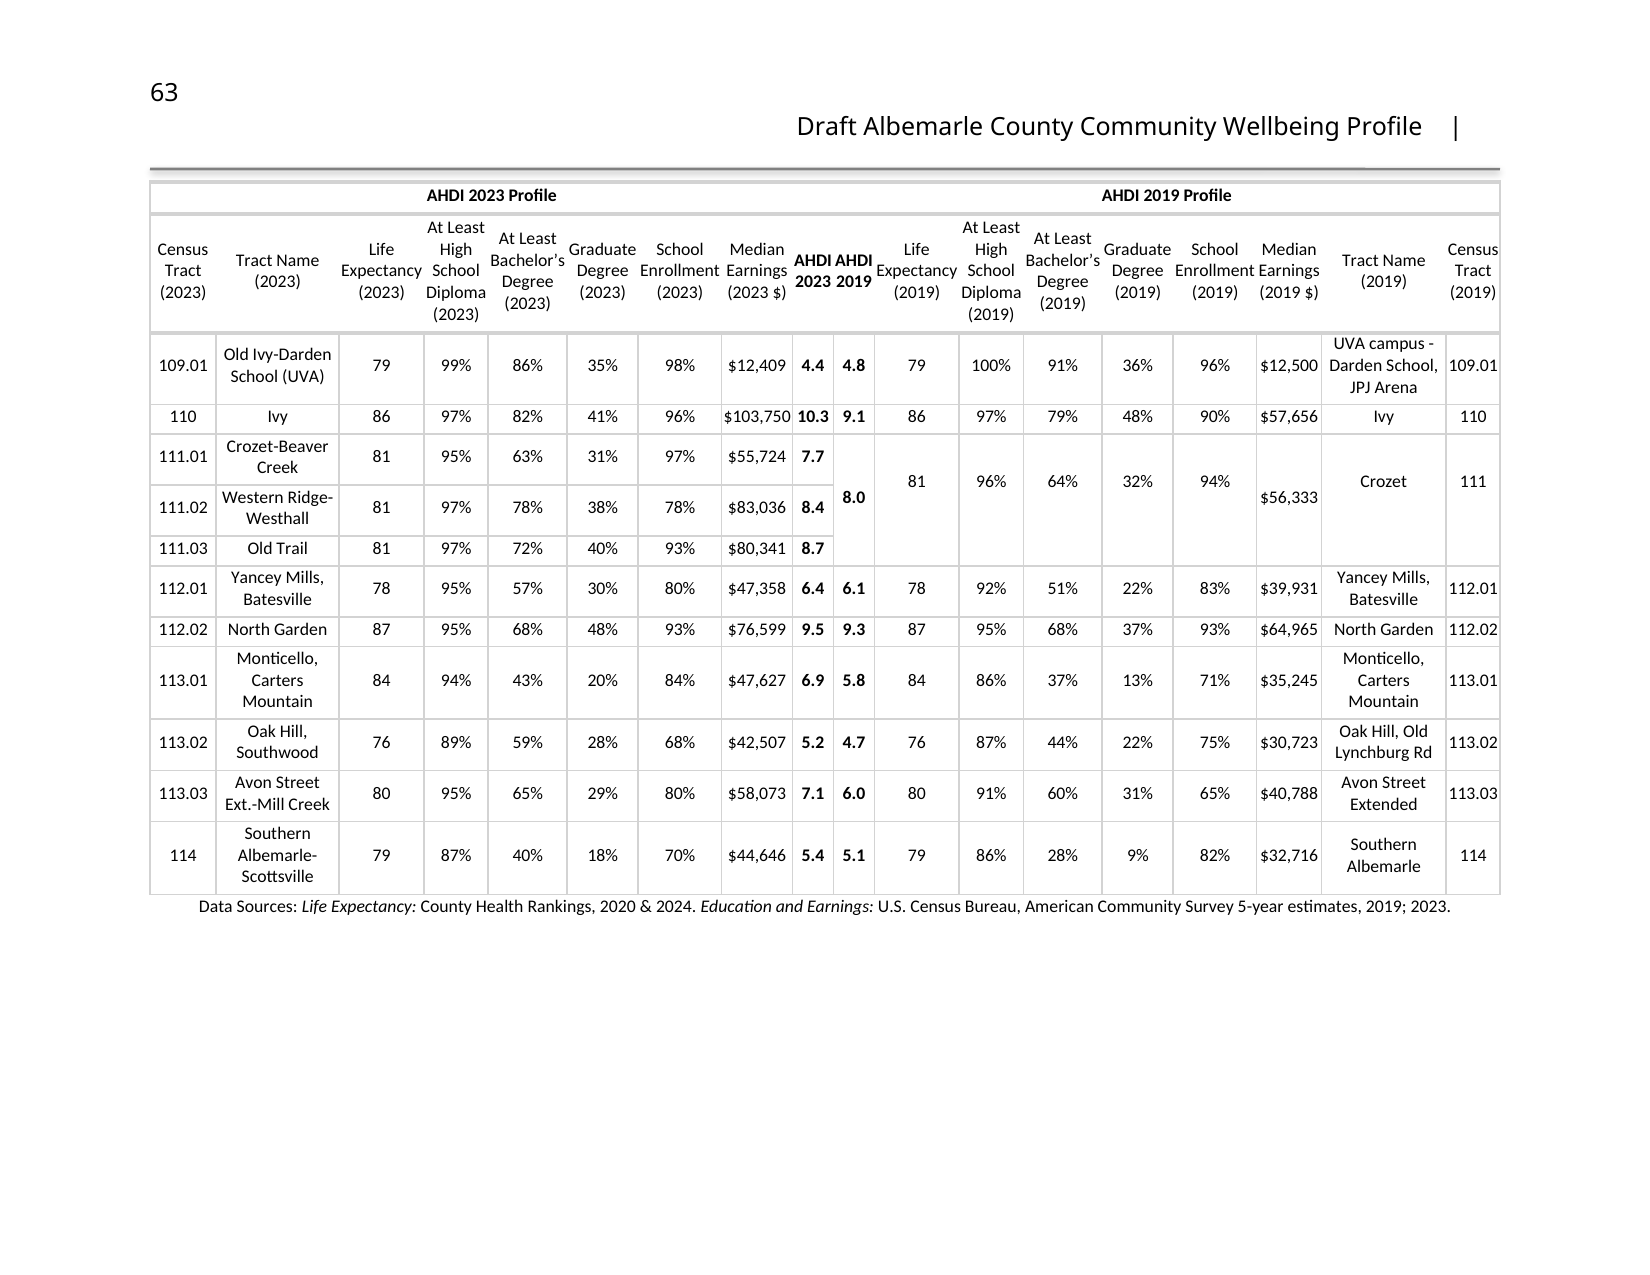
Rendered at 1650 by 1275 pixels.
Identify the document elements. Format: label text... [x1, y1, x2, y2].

table_cell $80,341 [722, 537, 792, 565]
table_cell 91% [1024, 335, 1101, 404]
table_cell 80 [340, 771, 423, 821]
table_cell 18% [568, 822, 637, 893]
table_cell 80 [875, 771, 958, 821]
table_cell $58,073 [722, 771, 792, 821]
table_cell School Enrollment (2023) [638, 216, 721, 331]
table_cell 86 [875, 405, 958, 433]
table_cell 57% [489, 567, 566, 616]
table_cell 86% [489, 335, 566, 404]
table_cell 81 [340, 435, 423, 484]
table_cell Ivy [1322, 405, 1445, 433]
table_cell Old Ivy-Darden School (UVA) [217, 335, 338, 404]
table_cell 97% [639, 435, 721, 484]
table_cell 75% [1174, 720, 1256, 769]
table_cell Data Sources: Life Expectancy: County Health Rankings, 2020 & 2024. Education and Earnings: U.S. Census Bureau, American Community Survey 5-year estimates, 2019; 2023. [150, 895, 1500, 923]
table_cell Oak Hill, Southwood [217, 720, 338, 769]
table_cell 20% [568, 647, 637, 718]
table_cell 38% [568, 486, 637, 535]
table_cell 65% [1174, 771, 1256, 821]
table_cell 84 [340, 647, 423, 718]
table_cell 83% [1174, 567, 1256, 616]
table_cell Old Trail [217, 537, 338, 565]
table_cell 114 [151, 822, 215, 893]
table_cell 113.02 [1447, 720, 1499, 769]
table_cell Graduate Degree (2023) [567, 216, 638, 331]
table_cell 96% [639, 405, 721, 433]
table_cell 82% [489, 405, 566, 433]
table_cell 22% [1103, 567, 1172, 616]
table_cell $12,500 [1257, 335, 1321, 404]
table_cell 6.4 [793, 567, 833, 616]
table_cell Avon Street Extended [1322, 771, 1445, 821]
table_cell 10.3 [793, 405, 833, 433]
table_cell Ivy [217, 405, 338, 433]
table_cell 13% [1103, 647, 1172, 718]
table_cell 89% [425, 720, 487, 769]
table_cell 78 [340, 567, 423, 616]
table_cell $83,036 [722, 486, 792, 535]
table_cell 80% [639, 771, 721, 821]
table_cell 81 [340, 537, 423, 565]
table_cell 94% [425, 647, 487, 718]
table_cell 96% [960, 435, 1023, 565]
table_cell 6.0 [834, 771, 874, 821]
table_cell 31% [568, 435, 637, 484]
table_cell 51% [1024, 567, 1101, 616]
table_cell 86% [960, 822, 1023, 893]
table_cell 68% [489, 618, 566, 646]
table_cell 79 [340, 335, 423, 404]
table_cell Western Ridge-Westhall [217, 486, 338, 535]
table_cell Census Tract (2019) [1446, 216, 1499, 331]
table_cell AHDI 2023 [792, 216, 833, 331]
table_cell 8.0 [834, 435, 874, 565]
table_cell 9.1 [834, 405, 874, 433]
table_cell 87 [875, 618, 958, 646]
table_cell 36% [1103, 335, 1172, 404]
table_cell Avon Street Ext.-Mill Creek [217, 771, 338, 821]
table_cell $32,716 [1257, 822, 1321, 893]
table_cell $30,723 [1257, 720, 1321, 769]
table_cell 28% [1024, 822, 1101, 893]
table_cell School Enrollment (2019) [1173, 216, 1257, 331]
table_cell 112.02 [1447, 618, 1499, 646]
table_cell Median Earnings (2019 $) [1257, 216, 1321, 331]
table_cell Graduate Degree (2019) [1102, 216, 1173, 331]
table_cell Tract Name (2019) [1321, 216, 1446, 331]
table_cell Monticello, Carters Mountain [217, 647, 338, 718]
table_cell 111.01 [151, 435, 215, 484]
table_cell 87 [340, 618, 423, 646]
table_cell 113.01 [151, 647, 215, 718]
table_cell 30% [568, 567, 637, 616]
table_cell Median Earnings (2023 $) [721, 216, 792, 331]
table_cell 110 [1447, 405, 1499, 433]
table_cell 8.4 [793, 486, 833, 535]
table_cell 71% [1174, 647, 1256, 718]
table_cell 9% [1103, 822, 1172, 893]
table_cell 4.8 [834, 335, 874, 404]
table_header AHDI 2023 Profile [151, 184, 833, 212]
table_cell 37% [1103, 618, 1172, 646]
table_cell 31% [1103, 771, 1172, 821]
table_cell $35,245 [1257, 647, 1321, 718]
table_cell 81 [340, 486, 423, 535]
table_cell 9.5 [793, 618, 833, 646]
table_cell 68% [1024, 618, 1101, 646]
table_cell Southern Albemarle-Scottsville [217, 822, 338, 893]
table_cell 59% [489, 720, 566, 769]
table_cell 93% [639, 537, 721, 565]
table_cell At Least High School Diploma (2023) [424, 216, 488, 331]
table_cell 5.1 [834, 822, 874, 893]
table_cell 87% [425, 822, 487, 893]
table_cell 112.02 [151, 618, 215, 646]
table_cell 79 [875, 335, 958, 404]
table_cell Tract Name (2023) [216, 216, 339, 331]
table_cell 113.01 [1447, 647, 1499, 718]
table_cell 79 [875, 822, 958, 893]
table_cell 37% [1024, 647, 1101, 718]
table_cell 4.4 [793, 335, 833, 404]
table_cell 60% [1024, 771, 1101, 821]
table_cell 70% [639, 822, 721, 893]
table_cell 97% [425, 486, 487, 535]
table_cell Census Tract (2023) [151, 216, 216, 331]
table_cell Crozet-Beaver Creek [217, 435, 338, 484]
table_cell $103,750 [722, 405, 792, 433]
table_cell 48% [1103, 405, 1172, 433]
table_cell 76 [340, 720, 423, 769]
table_cell 110 [151, 405, 215, 433]
table_cell 111 [1447, 435, 1499, 565]
table_cell $47,358 [722, 567, 792, 616]
table_cell 86 [340, 405, 423, 433]
table_cell 112.01 [1447, 567, 1499, 616]
table_cell 28% [568, 720, 637, 769]
table_cell 84% [639, 647, 721, 718]
table_cell $57,656 [1257, 405, 1321, 433]
table_cell 81 [875, 435, 958, 565]
table_cell Yancey Mills, Batesville [217, 567, 338, 616]
table_cell 29% [568, 771, 637, 821]
table_cell Southern Albemarle [1322, 822, 1445, 893]
table_cell 98% [639, 335, 721, 404]
table_cell 97% [960, 405, 1023, 433]
table_cell Life Expectancy (2023) [339, 216, 424, 331]
table_cell $56,333 [1257, 435, 1321, 565]
table_cell 95% [425, 435, 487, 484]
table_cell 22% [1103, 720, 1172, 769]
table_cell 79 [340, 822, 423, 893]
table_cell 100% [960, 335, 1023, 404]
table_cell 32% [1103, 435, 1172, 565]
table_cell 8.7 [793, 537, 833, 565]
table_cell 84 [875, 647, 958, 718]
table_cell At Least Bachelor’s Degree (2023) [488, 216, 567, 331]
table_cell 96% [1174, 335, 1256, 404]
table_cell 79% [1024, 405, 1101, 433]
table_cell 87% [960, 720, 1023, 769]
table_cell 80% [639, 567, 721, 616]
table_cell $40,788 [1257, 771, 1321, 821]
table_cell 109.01 [151, 335, 215, 404]
table_cell 112.01 [151, 567, 215, 616]
table_cell 9.3 [834, 618, 874, 646]
table_cell 7.1 [793, 771, 833, 821]
table_cell $47,627 [722, 647, 792, 718]
table_cell 114 [1447, 822, 1499, 893]
table_cell 95% [425, 618, 487, 646]
table_cell 40% [568, 537, 637, 565]
table_cell $39,931 [1257, 567, 1321, 616]
table_cell 86% [960, 647, 1023, 718]
table_cell 99% [425, 335, 487, 404]
table_cell 40% [489, 822, 566, 893]
table_cell 113.03 [1447, 771, 1499, 821]
table_cell 78% [489, 486, 566, 535]
table_cell North Garden [217, 618, 338, 646]
table_cell 93% [639, 618, 721, 646]
table_cell $12,409 [722, 335, 792, 404]
table_cell Crozet [1322, 435, 1445, 565]
table_cell 7.7 [793, 435, 833, 484]
table_cell 6.9 [793, 647, 833, 718]
table_cell North Garden [1322, 618, 1445, 646]
table_cell 94% [1174, 435, 1256, 565]
table_cell 111.02 [151, 486, 215, 535]
table_cell 111.03 [151, 537, 215, 565]
table_cell 97% [425, 405, 487, 433]
table_cell 113.03 [151, 771, 215, 821]
table_cell Oak Hill, Old Lynchburg Rd [1322, 720, 1445, 769]
table_cell $44,646 [722, 822, 792, 893]
table_cell 48% [568, 618, 637, 646]
table_cell Monticello, Carters Mountain [1322, 647, 1445, 718]
table_cell 91% [960, 771, 1023, 821]
table_cell 76 [875, 720, 958, 769]
table_cell 72% [489, 537, 566, 565]
table_cell 95% [425, 567, 487, 616]
table_cell 41% [568, 405, 637, 433]
table_cell At Least High School Diploma (2019) [959, 216, 1023, 331]
table_cell 78 [875, 567, 958, 616]
table_cell 90% [1174, 405, 1256, 433]
table_cell 44% [1024, 720, 1101, 769]
table_cell 68% [639, 720, 721, 769]
table_cell $64,965 [1257, 618, 1321, 646]
table_cell 82% [1174, 822, 1256, 893]
table_cell 93% [1174, 618, 1256, 646]
table_cell $55,724 [722, 435, 792, 484]
table_cell Yancey Mills, Batesville [1322, 567, 1445, 616]
table_cell 43% [489, 647, 566, 718]
table_cell 95% [960, 618, 1023, 646]
table_cell 4.7 [834, 720, 874, 769]
table_cell AHDI 2019 [833, 216, 874, 331]
table_cell UVA campus - Darden School, JPJ Arena [1322, 335, 1445, 404]
table_cell 109.01 [1447, 335, 1499, 404]
table_cell 63% [489, 435, 566, 484]
table_cell $42,507 [722, 720, 792, 769]
table_cell 64% [1024, 435, 1101, 565]
table_cell 92% [960, 567, 1023, 616]
table_cell $76,599 [722, 618, 792, 646]
table_cell 95% [425, 771, 487, 821]
table_header AHDI 2019 Profile [833, 184, 1499, 212]
table_cell 97% [425, 537, 487, 565]
table_cell At Least Bachelor’s Degree (2019) [1023, 216, 1102, 331]
table_cell 5.4 [793, 822, 833, 893]
table_cell 113.02 [151, 720, 215, 769]
table_cell 78% [639, 486, 721, 535]
table_cell 35% [568, 335, 637, 404]
table_cell 65% [489, 771, 566, 821]
table_cell 6.1 [834, 567, 874, 616]
table_cell 5.2 [793, 720, 833, 769]
table_cell 5.8 [834, 647, 874, 718]
table_cell Life Expectancy (2019) [874, 216, 959, 331]
